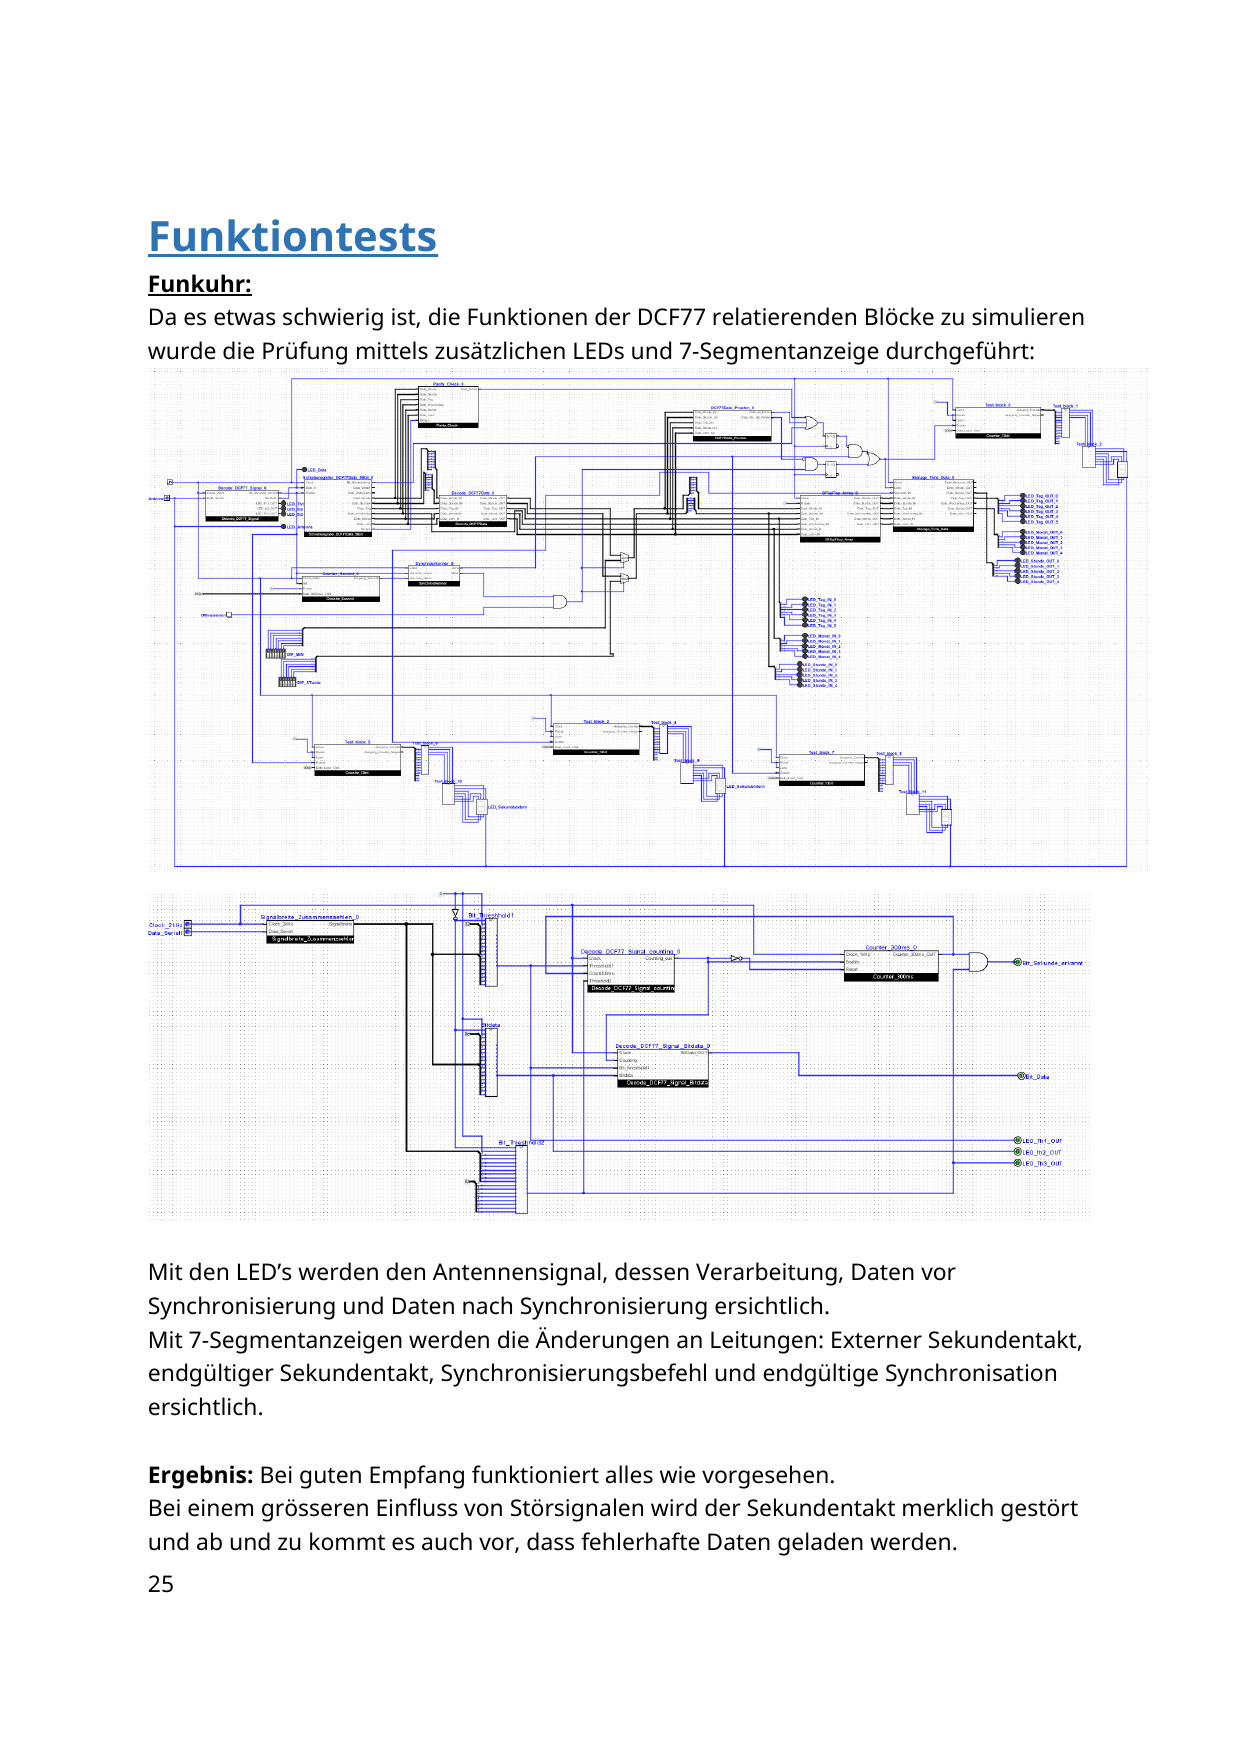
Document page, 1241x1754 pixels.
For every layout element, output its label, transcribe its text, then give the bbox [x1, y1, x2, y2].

text Bei einem grösseren Einfluss von Störsignalen wird der Sekundentakt merklich gestört und ab und zu kommt es auch vor, dass fehlerhafte Daten geladen werden. [148, 1492, 1093, 1557]
text Mit 7-Segmentanzeigen werden die Änderungen an Leitungen: Externer Sekundentakt, endgültiger Sekundentakt, Synchronisierungsbefehl und endgültige Synchronisation ersichtlich. [148, 1323, 1093, 1422]
picture [147, 892, 1091, 1220]
text Funkuhr: Da es etwas schwierig ist, die Funktionen der DCF77 relatierenden Blöcke zu simulieren wurde die Prüfung mittels zusätzlichen LEDs und 7-Segmentanzeige durchgeführt: [148, 268, 1093, 368]
subtitle Funktiontests [148, 206, 1093, 263]
text Ergebnis: Bei guten Empfang funktioniert alles wie vorgesehen. [148, 1458, 1093, 1490]
text Mit den LED’s werden den Antennensignal, dessen Verarbeitung, Daten vor Synchronisierung und Daten nach Synchronisierung ersichtlich. [148, 1256, 1093, 1321]
picture [147, 368, 1151, 874]
